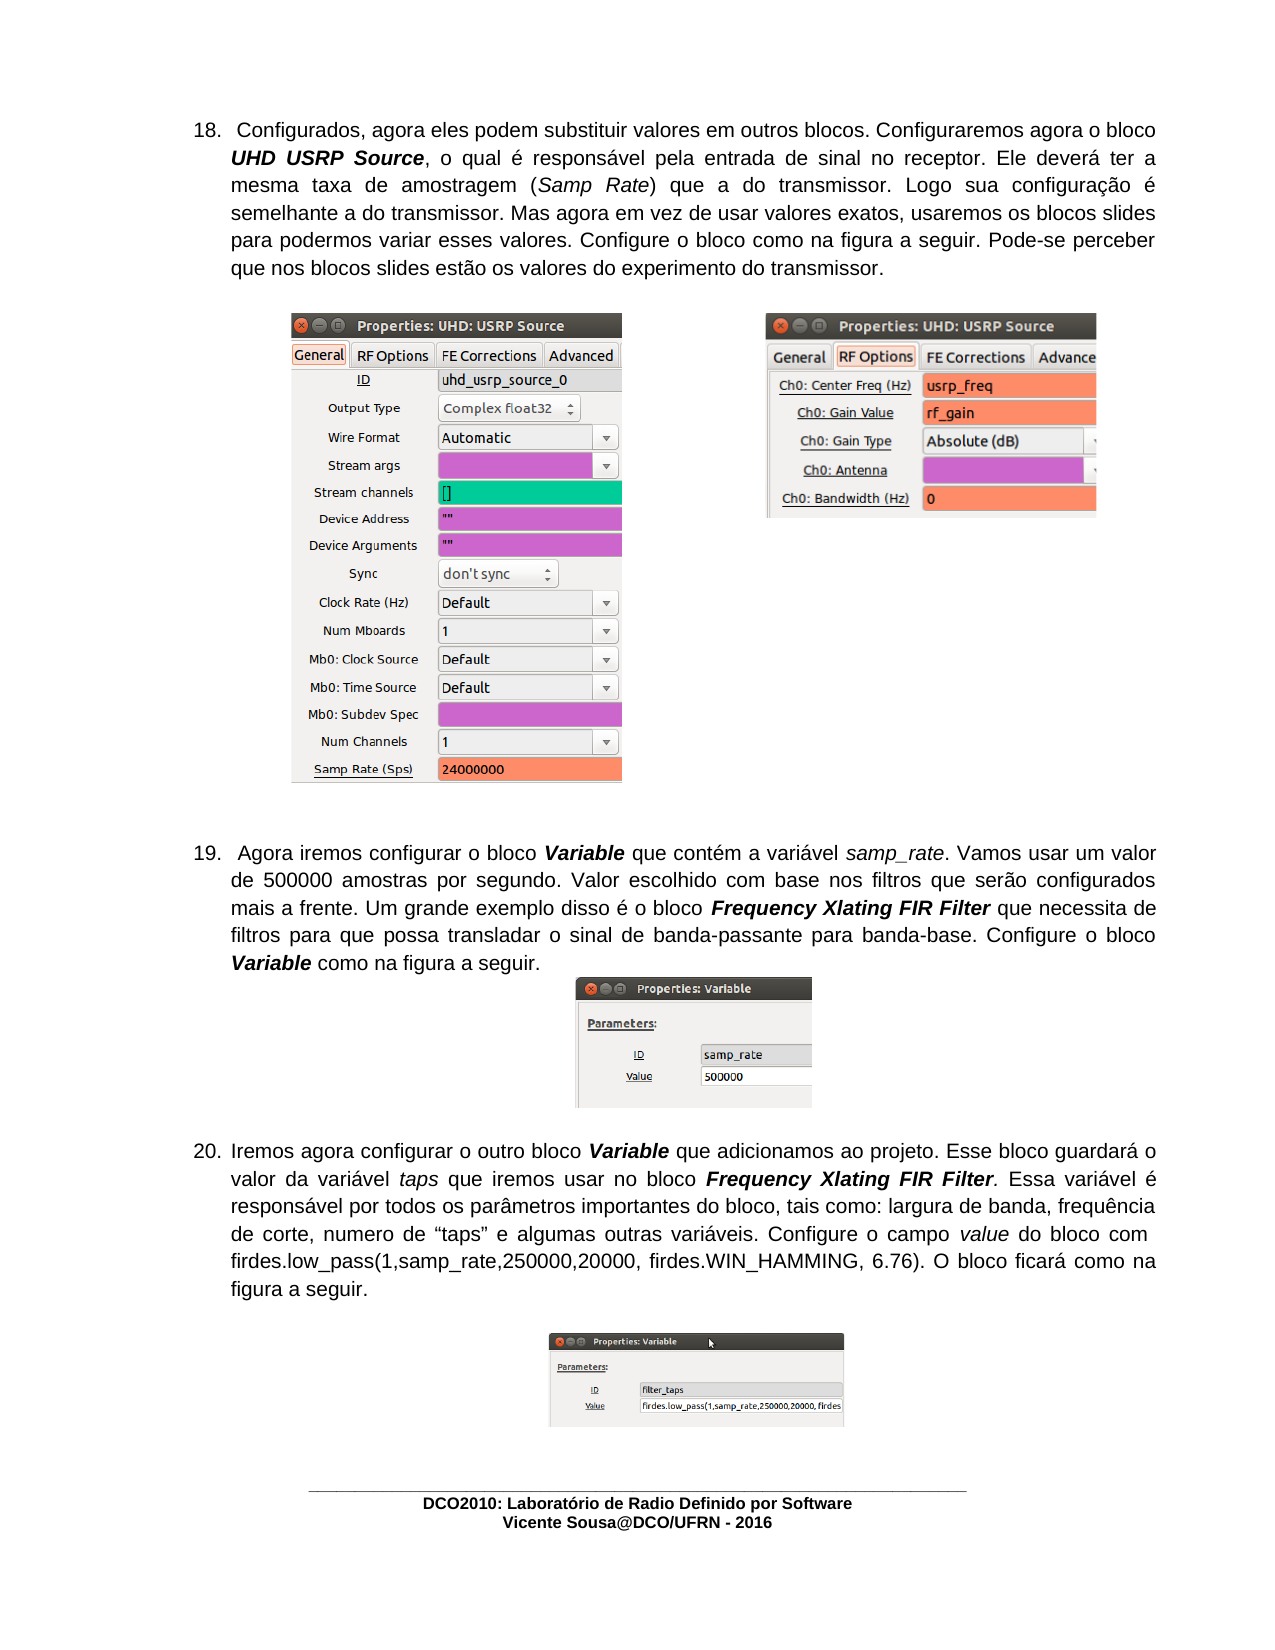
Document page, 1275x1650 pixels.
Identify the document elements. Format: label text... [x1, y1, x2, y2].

picture [765, 313, 1097, 518]
table_header [694, 313, 1168, 813]
picture [548, 1333, 845, 1427]
picture [575, 977, 812, 1108]
picture [291, 313, 622, 783]
table_header [219, 313, 694, 813]
list Configurados, agora eles podem substituir valores em outros blocos. Configuraremos agora o bloco UHD USRP Source, o qual é responsável pela entrada de sinal no receptor. Ele deverá ter a mesma taxa de amostragem (Samp Rate) que a do transmissor. Logo sua configuração é semelhante a do transmissor. Mas agora em vez de usar valores exatos, usaremos os blocos slides para podermos variar esses valores. Configure o bloco como na figura a seguir. Pode-se perceber que nos blocos slides estão os valores do experimento do transmissor. [193, 118, 1157, 279]
list Agora iremos configurar o bloco Variable que contém a variável samp_rate. Vamos usar um valor de 500000 amostras por segundo. Valor escolhido com base nos filtros que serão configurados mais a frente. Um grande exemplo disso é o bloco Frequency Xlating FIR Filter que necessita de filtros para que possa transladar o sinal de banda-passante para banda-base. Configure o bloco Variable como na figura a seguir. [193, 840, 1157, 974]
list Iremos agora configurar o outro bloco Variable que adicionamos ao projeto. Esse bloco guardará o valor da variável taps que iremos usar no bloco Frequency Xlating FIR Filter. Essa variável é responsável por todos os parâmetros importantes do bloco, tais como: largura de banda, frequência de corte, numero de “taps” e algumas outras variáveis. Configure o campo value do bloco com firdes.low_pass(1,samp_rate,250000,20000, firdes.WIN_HAMMING, 6.76). O bloco ficará como na figura a seguir. [193, 1139, 1157, 1300]
